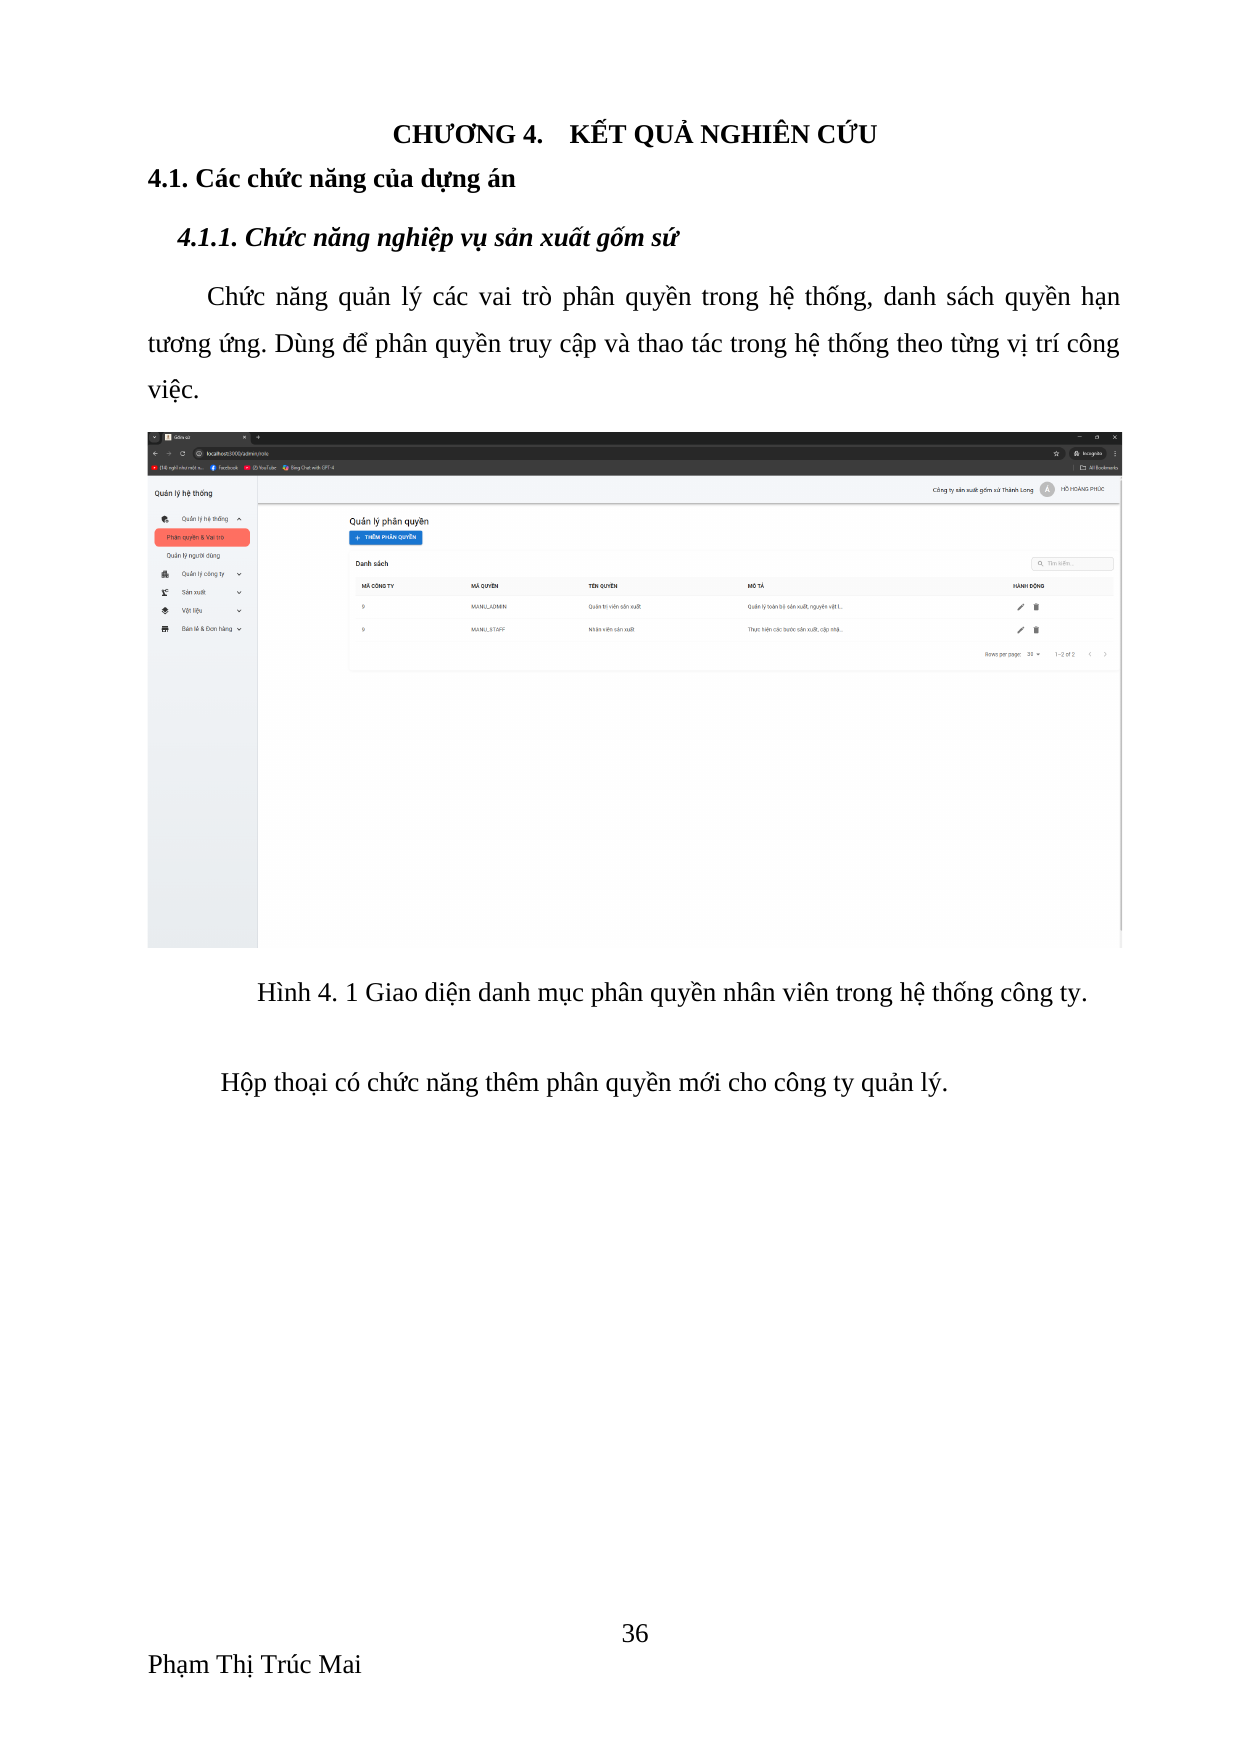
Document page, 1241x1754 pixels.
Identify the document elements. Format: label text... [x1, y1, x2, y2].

subtitle Các chức năng của dựng án [148, 162, 1122, 193]
text Hình 4. 1 Giao diện danh mục phân quyền nhân viên trong hệ thống công ty. [148, 976, 1122, 1007]
picture [147, 432, 1123, 948]
text Hộp thoại có chức năng thêm phân quyền mới cho công ty quản lý. [148, 1066, 1122, 1097]
text Chức năng quản lý các vai trò phân quyền trong hệ thống, danh sách quyền hạn tương ứng. Dùng để phân quyền truy cập và thao tác trong hệ thống theo từng vị trí công việc. [148, 280, 1122, 404]
subtitle KẾT QUẢ NGHIÊN CỨU [148, 118, 1122, 149]
subtitle Chức năng nghiệp vụ sản xuất gốm sứ [177, 221, 1122, 252]
